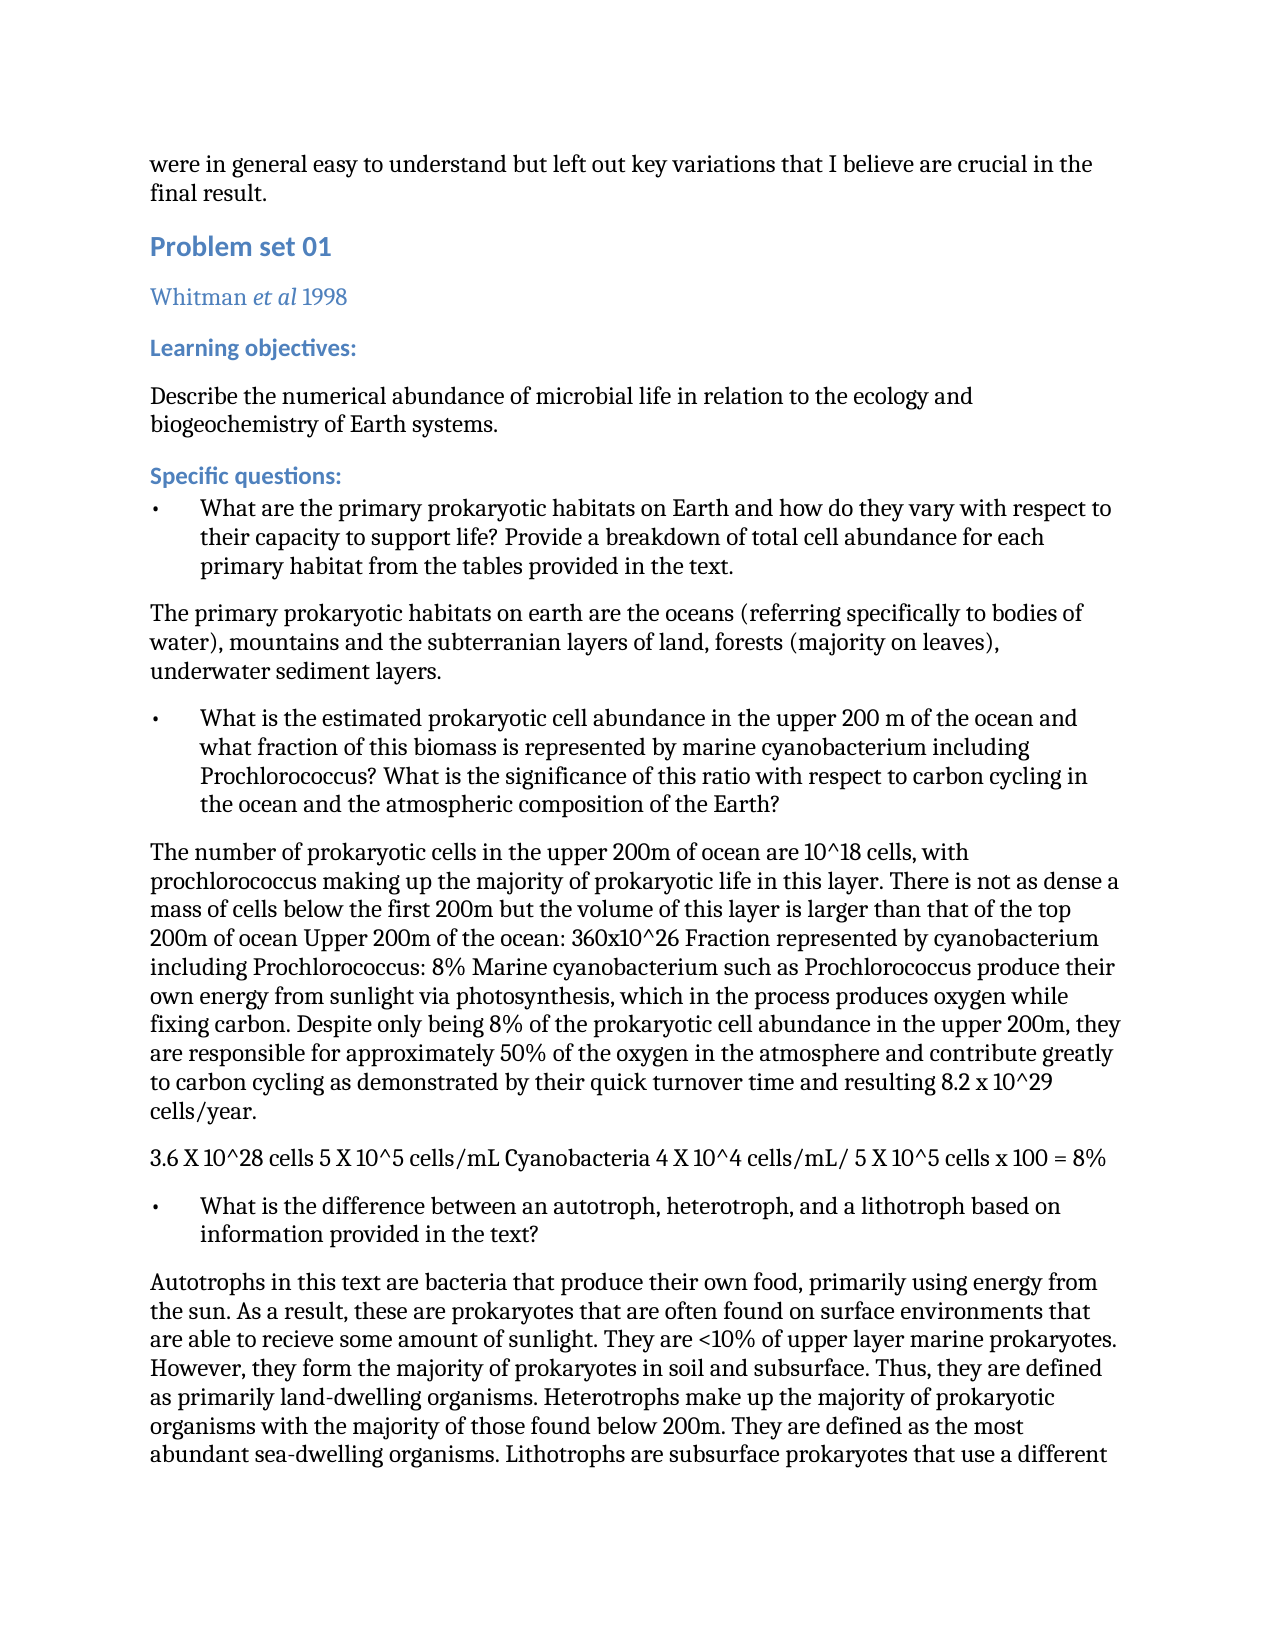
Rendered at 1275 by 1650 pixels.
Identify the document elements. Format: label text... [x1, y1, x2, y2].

text The primary prokaryotic habitats on earth are the oceans (referring specifically to bodies of water), mountains and the subterranian layers of land, forests (majority on leaves), underwater sediment layers. [150, 599, 1125, 685]
subtitle Learning objectives: [150, 332, 1125, 363]
list What is the difference between an autotroph, heterotroph, and a lithotroph based on information provided in the text? [150, 1192, 1125, 1249]
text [150, 150, 1125, 207]
subtitle Problem set 01 [150, 228, 1125, 264]
subtitle Specific questions: [150, 460, 1125, 490]
list What are the primary prokaryotic habitats on Earth and how do they vary with respect to their capacity to support life? Provide a breakdown of total cell abundance for each primary habitat from the tables provided in the text. [150, 494, 1125, 580]
text The number of prokaryotic cells in the upper 200m of ocean are 10^18 cells, with prochlorococcus making up the majority of prokaryotic life in this layer. There is not as dense a mass of cells below the first 200m but the volume of this layer is larger than that of the top 200m of ocean Upper 200m of the ocean: 360x10^26 Fraction represented by cyanobacterium including Prochlorococcus: 8% Marine cyanobacterium such as Prochlorococcus produce their own energy from sunlight via photosynthesis, which in the process produces oxygen while fixing carbon. Despite only being 8% of the prokaryotic cell abundance in the upper 200m, they are responsible for approximately 50% of the oxygen in the atmosphere and contribute greatly to carbon cycling as demonstrated by their quick turnover time and resulting 8.2 x 10^29 cells/year. [150, 838, 1125, 1125]
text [150, 1268, 1125, 1469]
text 3.6 X 10^28 cells 5 X 10^5 cells/mL Cyanobacteria 4 X 10^4 cells/mL/ 5 X 10^5 cells x 100 = 8% [150, 1144, 1125, 1173]
text Describe the numerical abundance of microbial life in relation to the ecology and biogeochemistry of Earth systems. [150, 382, 1125, 439]
text Whitman et al 1998 [150, 283, 1125, 311]
list What is the estimated prokaryotic cell abundance in the upper 200 m of the ocean and what fraction of this biomass is represented by marine cyanobacterium including Prochlorococcus? What is the significance of this ratio with respect to carbon cycling in the ocean and the atmospheric composition of the Earth? [150, 704, 1125, 819]
